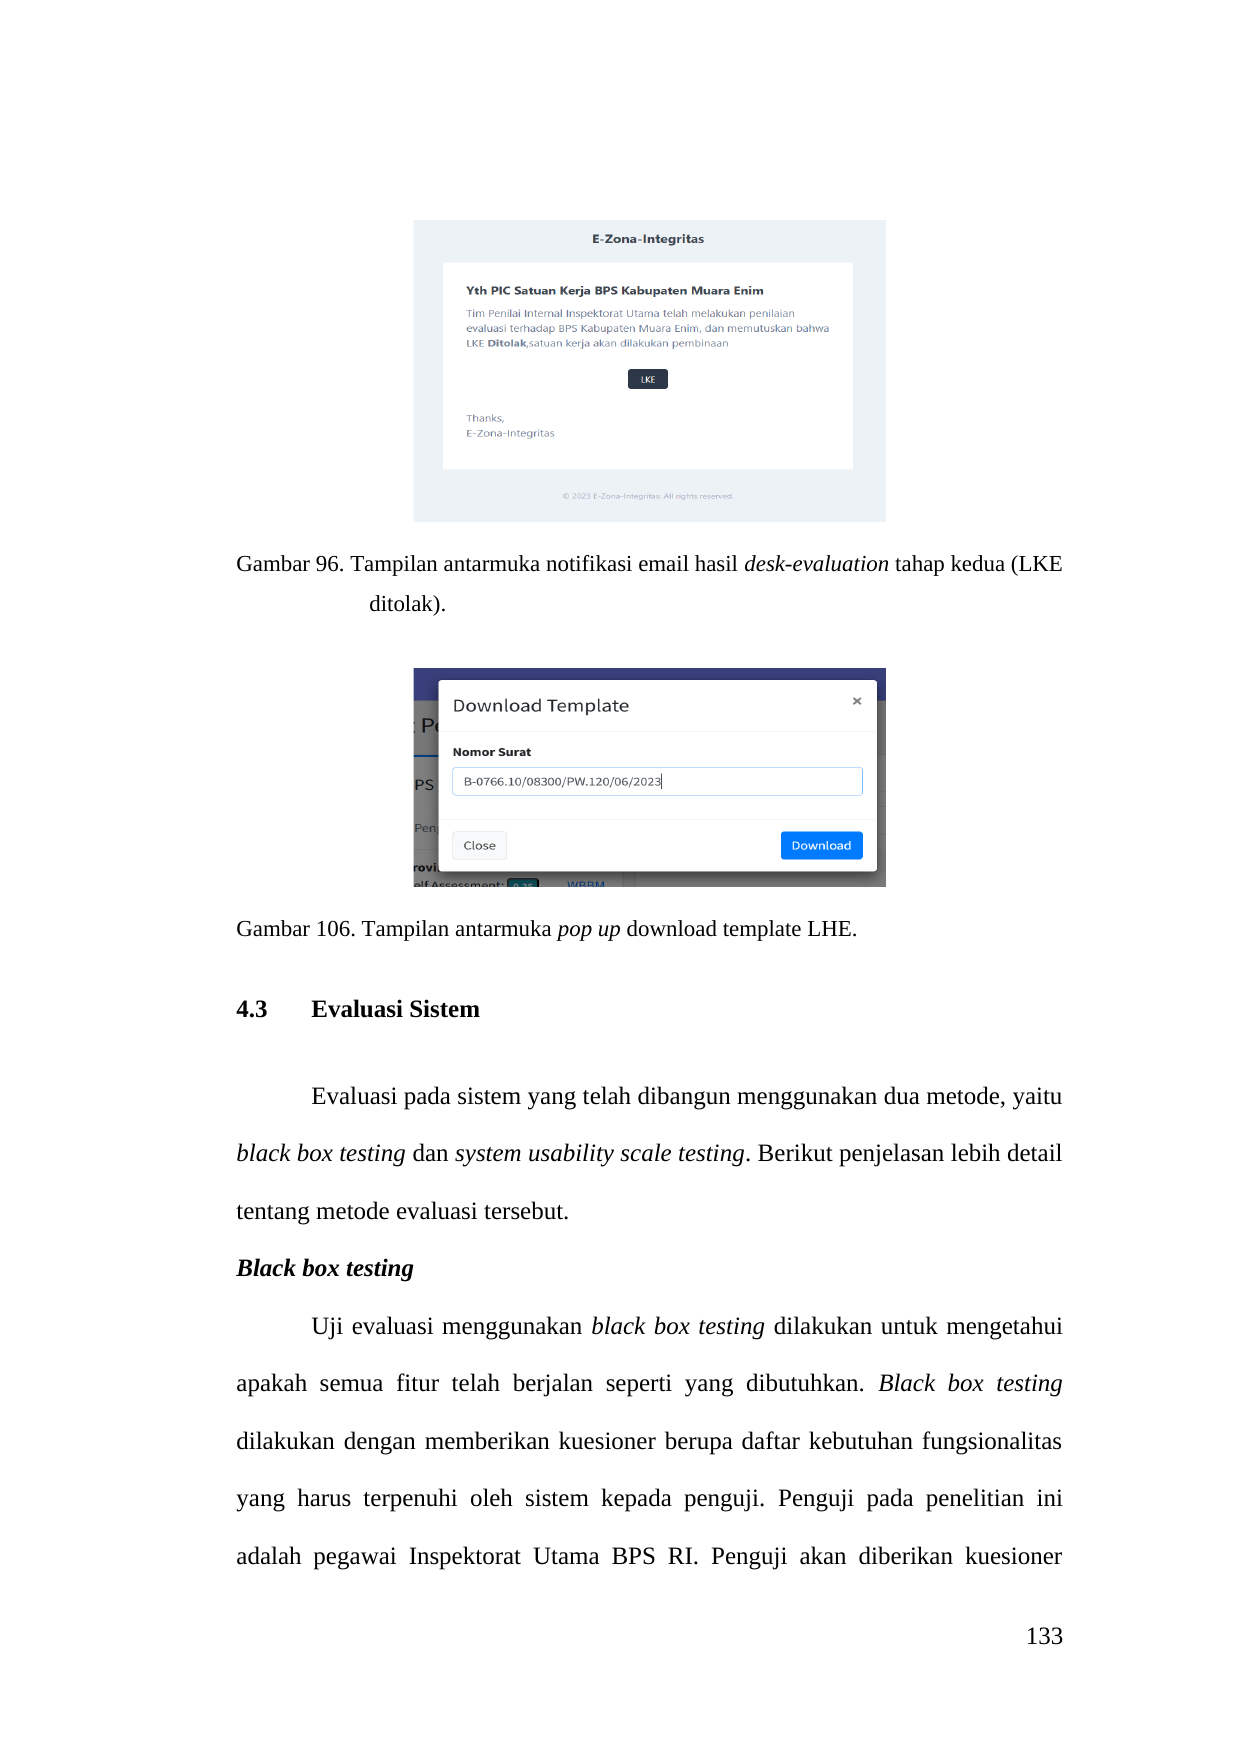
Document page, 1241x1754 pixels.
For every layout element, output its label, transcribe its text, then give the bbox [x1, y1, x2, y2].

text Gambar 96. Tampilan antarmuka notifikasi email hasil desk-evaluation tahap kedua (LKE ditolak). [236, 550, 1063, 616]
text Evaluasi Sistem [236, 994, 1063, 1023]
text Black box testing [236, 1253, 1063, 1282]
text Evaluasi pada sistem yang telah dibangun menggunakan dua metode, yaitu black box testing dan system usability scale testing. Berikut penjelasan lebih detail tentang metode evaluasi tersebut. [236, 1081, 1063, 1224]
picture [413, 220, 886, 522]
picture [413, 668, 886, 887]
text Gambar 106. Tampilan antarmuka pop up download template LHE. [236, 916, 1063, 942]
